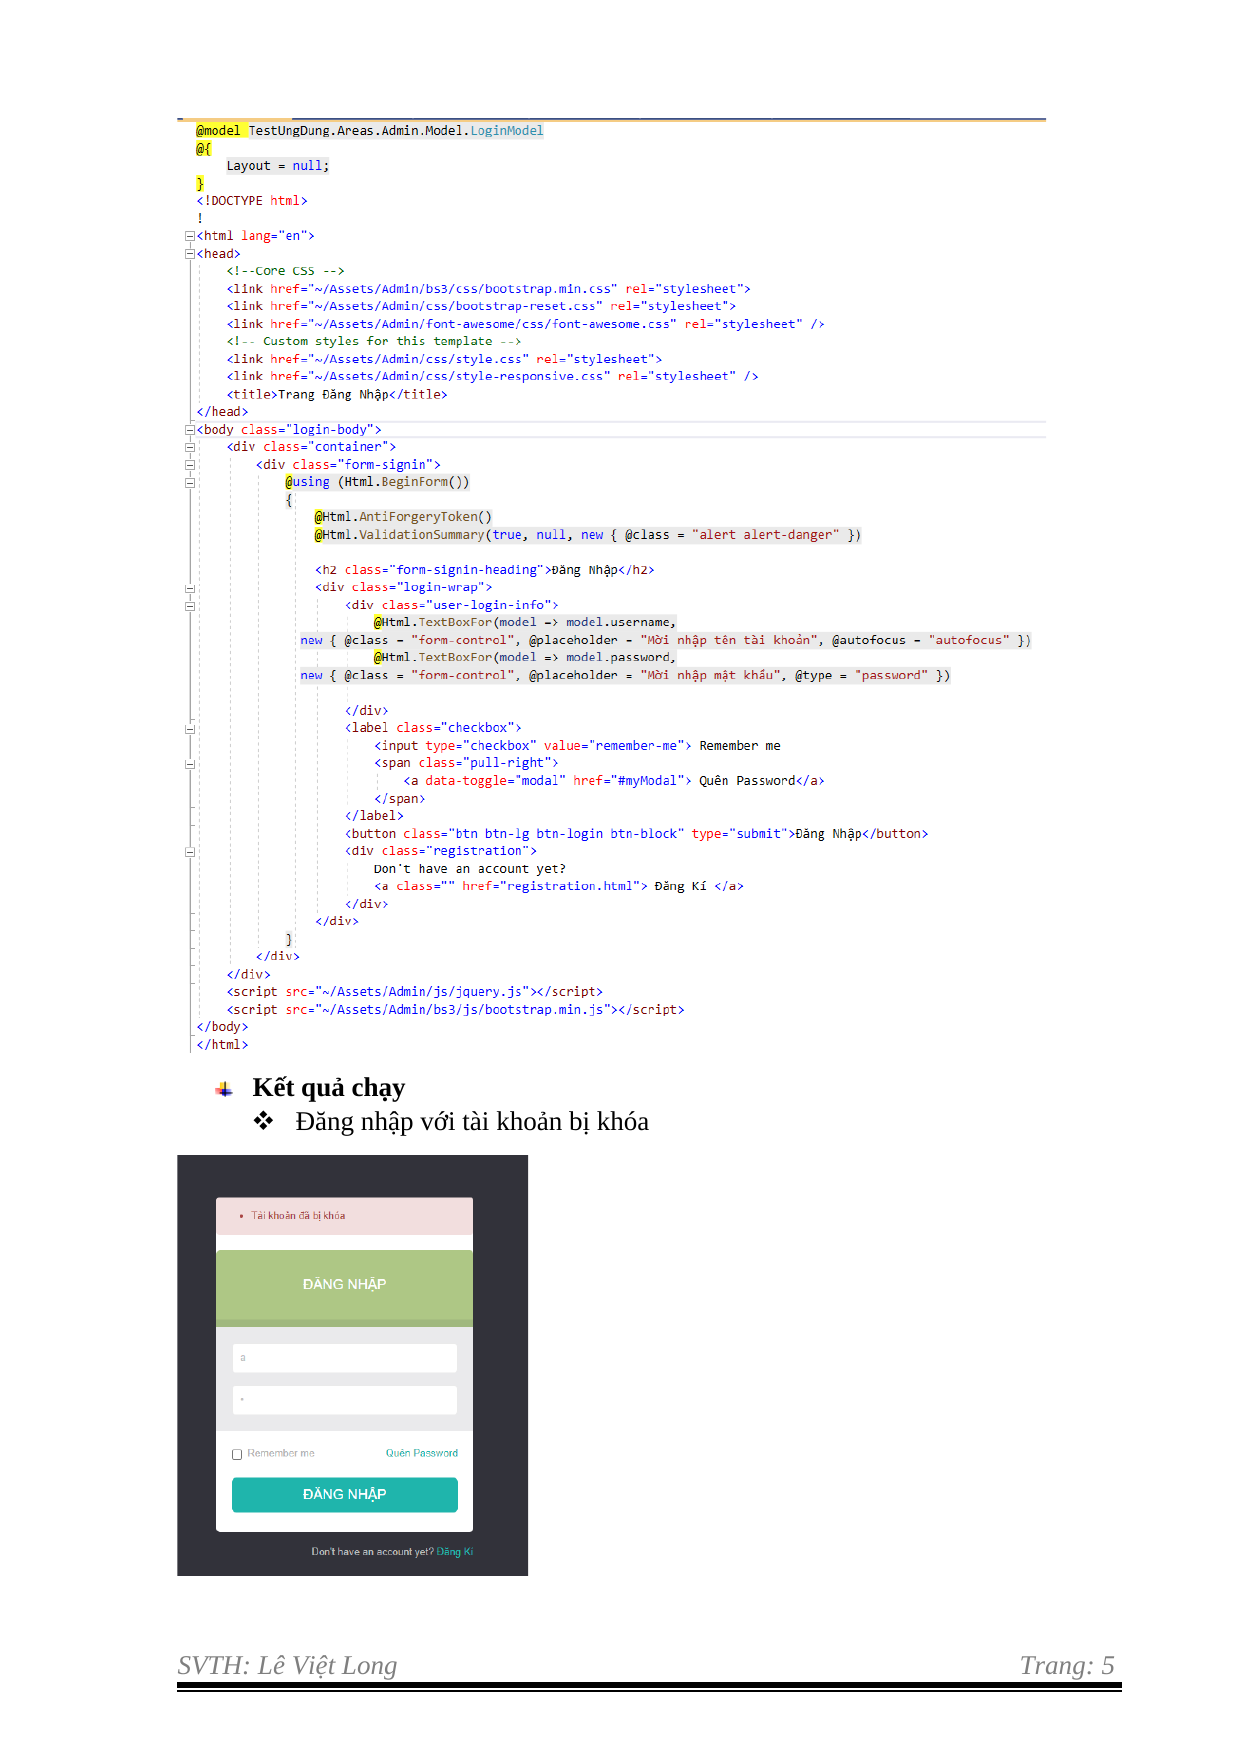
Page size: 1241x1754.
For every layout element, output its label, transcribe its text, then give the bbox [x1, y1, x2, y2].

picture [177, 1155, 529, 1576]
list Đăng nhập với tài khoản bị khóa [251, 1105, 1122, 1136]
list Kết quả chạy [215, 1071, 1122, 1102]
picture [177, 118, 1047, 1053]
picture [215, 1080, 233, 1097]
